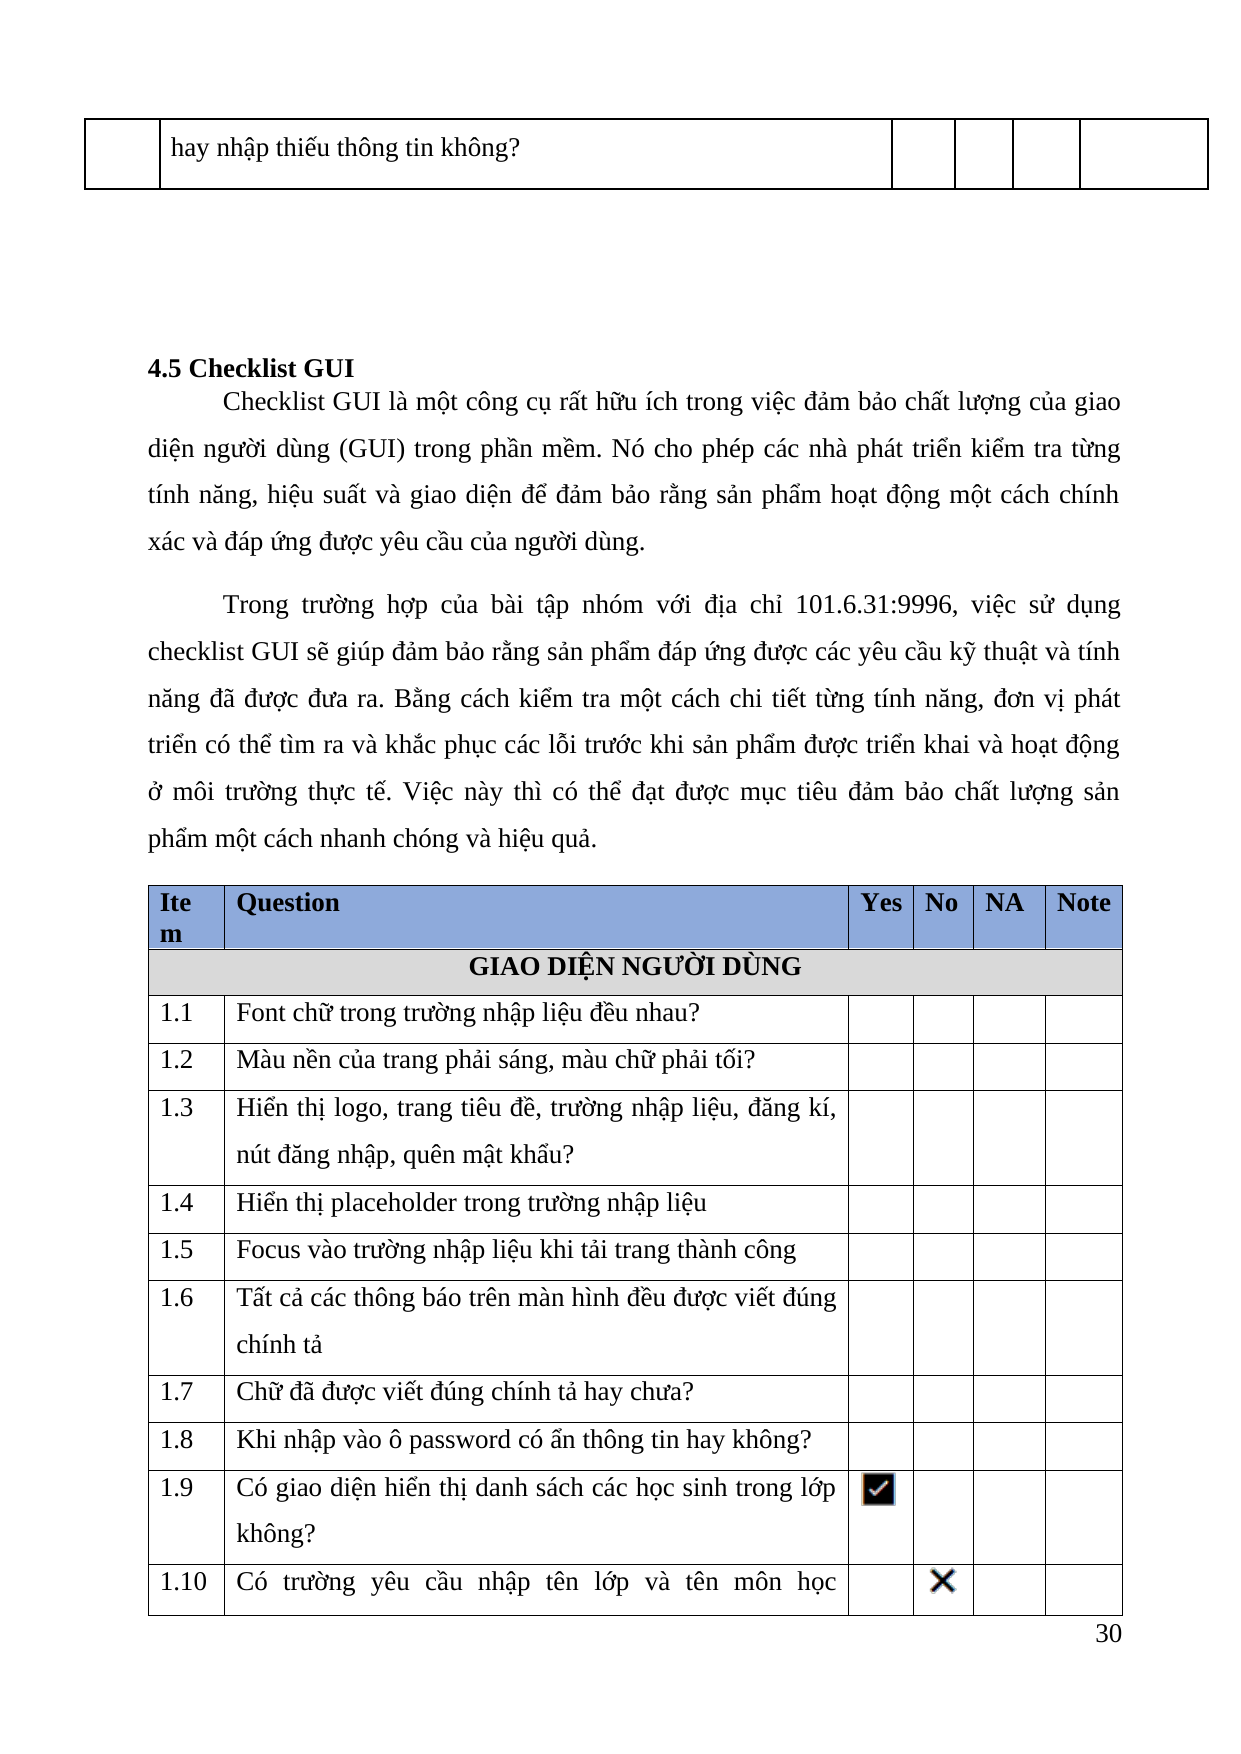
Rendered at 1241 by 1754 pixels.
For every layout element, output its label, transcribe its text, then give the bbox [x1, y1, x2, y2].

table_cell 1.3 [149, 1091, 224, 1185]
table_cell [849, 1565, 913, 1615]
table_cell [974, 1565, 1045, 1615]
table_cell [1046, 1423, 1122, 1470]
table_cell Khi nhập vào ô password có ẩn thông tin hay không? [225, 1423, 848, 1470]
picture [925, 1565, 963, 1600]
table_cell [849, 1091, 913, 1185]
table_cell [1046, 1091, 1122, 1185]
table_cell [849, 1471, 913, 1564]
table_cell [225, 1565, 848, 1615]
table_cell [1046, 1234, 1122, 1280]
table_cell [914, 1234, 973, 1280]
table_cell [914, 1423, 973, 1470]
picture [860, 1471, 898, 1509]
table_cell [849, 1376, 913, 1422]
table_cell [1046, 1471, 1122, 1564]
table_cell [914, 1565, 973, 1615]
table_cell [914, 1091, 973, 1185]
table_cell [1046, 996, 1122, 1043]
table_cell 1.6 [149, 1281, 224, 1374]
table_header Question [225, 886, 848, 948]
table_cell 30 [86, 120, 159, 188]
table_cell [1081, 120, 1207, 188]
table_cell ✅ [893, 120, 954, 188]
table_cell [956, 120, 1012, 188]
table_cell [1014, 120, 1079, 188]
table_cell [914, 996, 973, 1043]
table_cell [1046, 1186, 1122, 1232]
table_cell [974, 1091, 1045, 1185]
table_cell Hiển thị logo, trang tiêu đề, trường nhập liệu, đăng kí, nút đăng nhập, quên mật khẩu? [225, 1091, 848, 1185]
table_cell Focus vào trường nhập liệu khi tải trang thành công [225, 1234, 848, 1280]
table_cell GIAO DIỆN NGƯỜI DÙNG [149, 950, 1122, 995]
table_cell [974, 1281, 1045, 1374]
table_header Note [1046, 886, 1122, 948]
table_cell [849, 1044, 913, 1090]
subtitle 4.5 Checklist GUI [148, 352, 1122, 383]
table_header NA [974, 886, 1045, 948]
table_cell [849, 1186, 913, 1232]
table_cell 1.9 [149, 1471, 224, 1564]
table_cell [914, 1281, 973, 1374]
table_cell Tất cả các thông báo trên màn hình đều được viết đúng chính tả [225, 1281, 848, 1374]
table_cell [914, 1376, 973, 1422]
table_cell 1.5 [149, 1234, 224, 1280]
table_cell [974, 1471, 1045, 1564]
table_cell [974, 1044, 1045, 1090]
table_cell Font chữ trong trường nhập liệu đều nhau? [225, 996, 848, 1043]
table_cell [849, 1423, 913, 1470]
table_cell [1046, 1376, 1122, 1422]
table_cell Hiển thị placeholder trong trường nhập liệu [225, 1186, 848, 1232]
table_cell [974, 1376, 1045, 1422]
table_cell 1.8 [149, 1423, 224, 1470]
table_cell Màu nền của trang phải sáng, màu chữ phải tối? [225, 1044, 848, 1090]
table_cell Có giao diện hiển thị danh sách các học sinh trong lớp không? [225, 1471, 848, 1564]
table_cell [1046, 1044, 1122, 1090]
table_cell [974, 1186, 1045, 1232]
table_cell [914, 1471, 973, 1564]
table_cell [1046, 1281, 1122, 1374]
table_cell [849, 1281, 913, 1374]
table_cell Chữ đã được viết đúng chính tả hay chưa? [225, 1376, 848, 1422]
table_cell 1.7 [149, 1376, 224, 1422]
table_cell [914, 1044, 973, 1090]
table_cell [914, 1186, 973, 1232]
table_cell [161, 120, 891, 188]
table_cell 1.4 [149, 1186, 224, 1232]
table_cell 1.1 [149, 996, 224, 1043]
table_header Item [149, 886, 224, 948]
table_cell 1.10 [149, 1565, 224, 1615]
table_cell 1.2 [149, 1044, 224, 1090]
table_cell [974, 1234, 1045, 1280]
table_cell [1046, 1565, 1122, 1615]
table_cell [849, 996, 913, 1043]
table_header No [914, 886, 973, 948]
table_cell [849, 1234, 913, 1280]
text Checklist GUI là một công cụ rất hữu ích trong việc đảm bảo chất lượng của giao diện người dùng (GUI) trong phần mềm. Nó cho phép các nhà phát triển kiểm tra từng tính năng, hiệu suất và giao diện để đảm bảo rằng sản phẩm hoạt động một cách chính xác và đáp ứng được yêu cầu của người dùng. [148, 385, 1122, 556]
table_cell [974, 996, 1045, 1043]
text Trong trường hợp của bài tập nhóm với địa chỉ 101.6.31:9996, việc sử dụng checklist GUI sẽ giúp đảm bảo rằng sản phẩm đáp ứng được các yêu cầu kỹ thuật và tính năng đã được đưa ra. Bằng cách kiểm tra một cách chi tiết từng tính năng, đơn vị phát triển có thể tìm ra và khắc phục các lỗi trước khi sản phẩm được triển khai và hoạt động ở môi trường thực tế. Việc này thì có thể đạt được mục tiêu đảm bảo chất lượng sản phẩm một cách nhanh chóng và hiệu quả. [148, 588, 1122, 853]
table_cell [974, 1423, 1045, 1470]
table_header Yes [849, 886, 913, 948]
